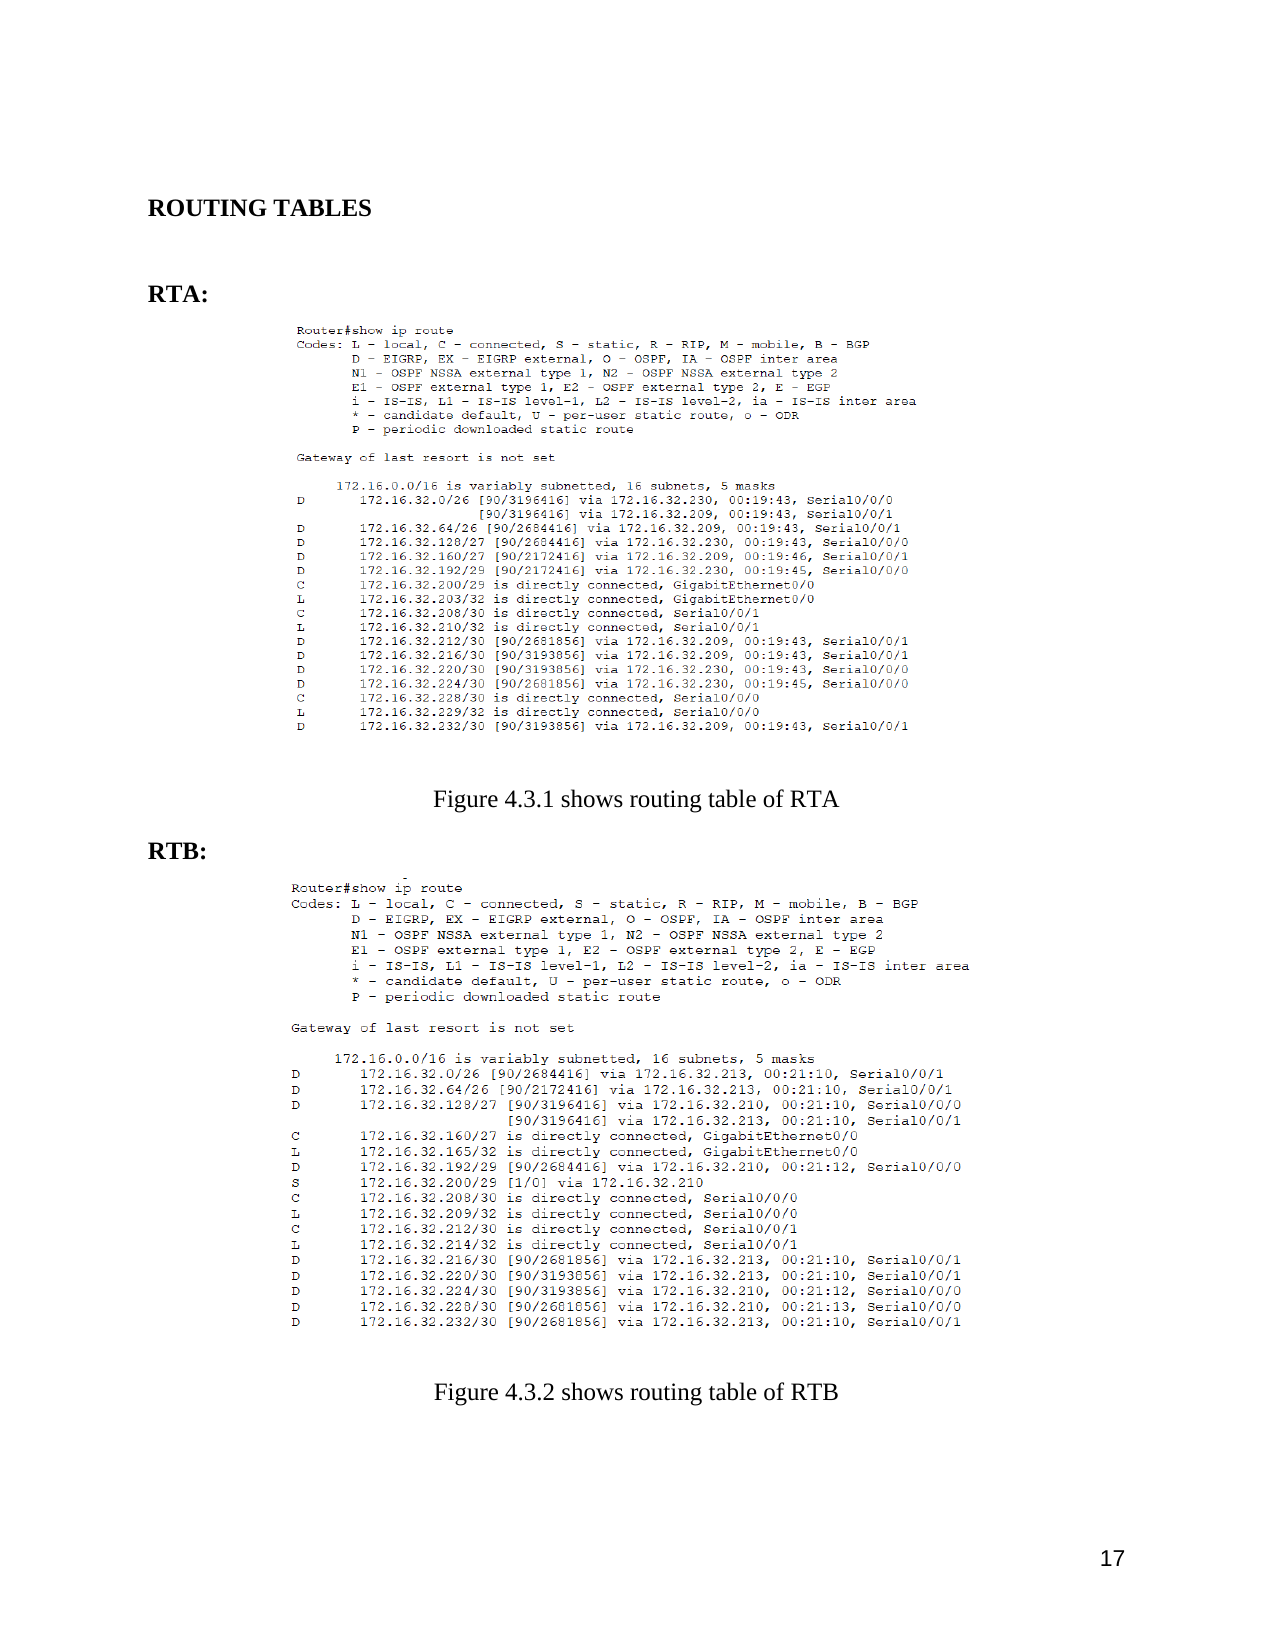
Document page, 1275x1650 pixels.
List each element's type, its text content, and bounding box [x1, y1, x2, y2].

subtitle ROUTING TABLES [148, 193, 1125, 222]
subtitle Figure 4.3.1 shows routing table of RTA [148, 784, 1125, 813]
text RTB: [148, 836, 1125, 864]
subtitle Figure 4.3.2 shows routing table of RTB [148, 1377, 1125, 1406]
text RTA: [148, 279, 1125, 308]
picture [294, 322, 979, 742]
picture [288, 878, 985, 1336]
